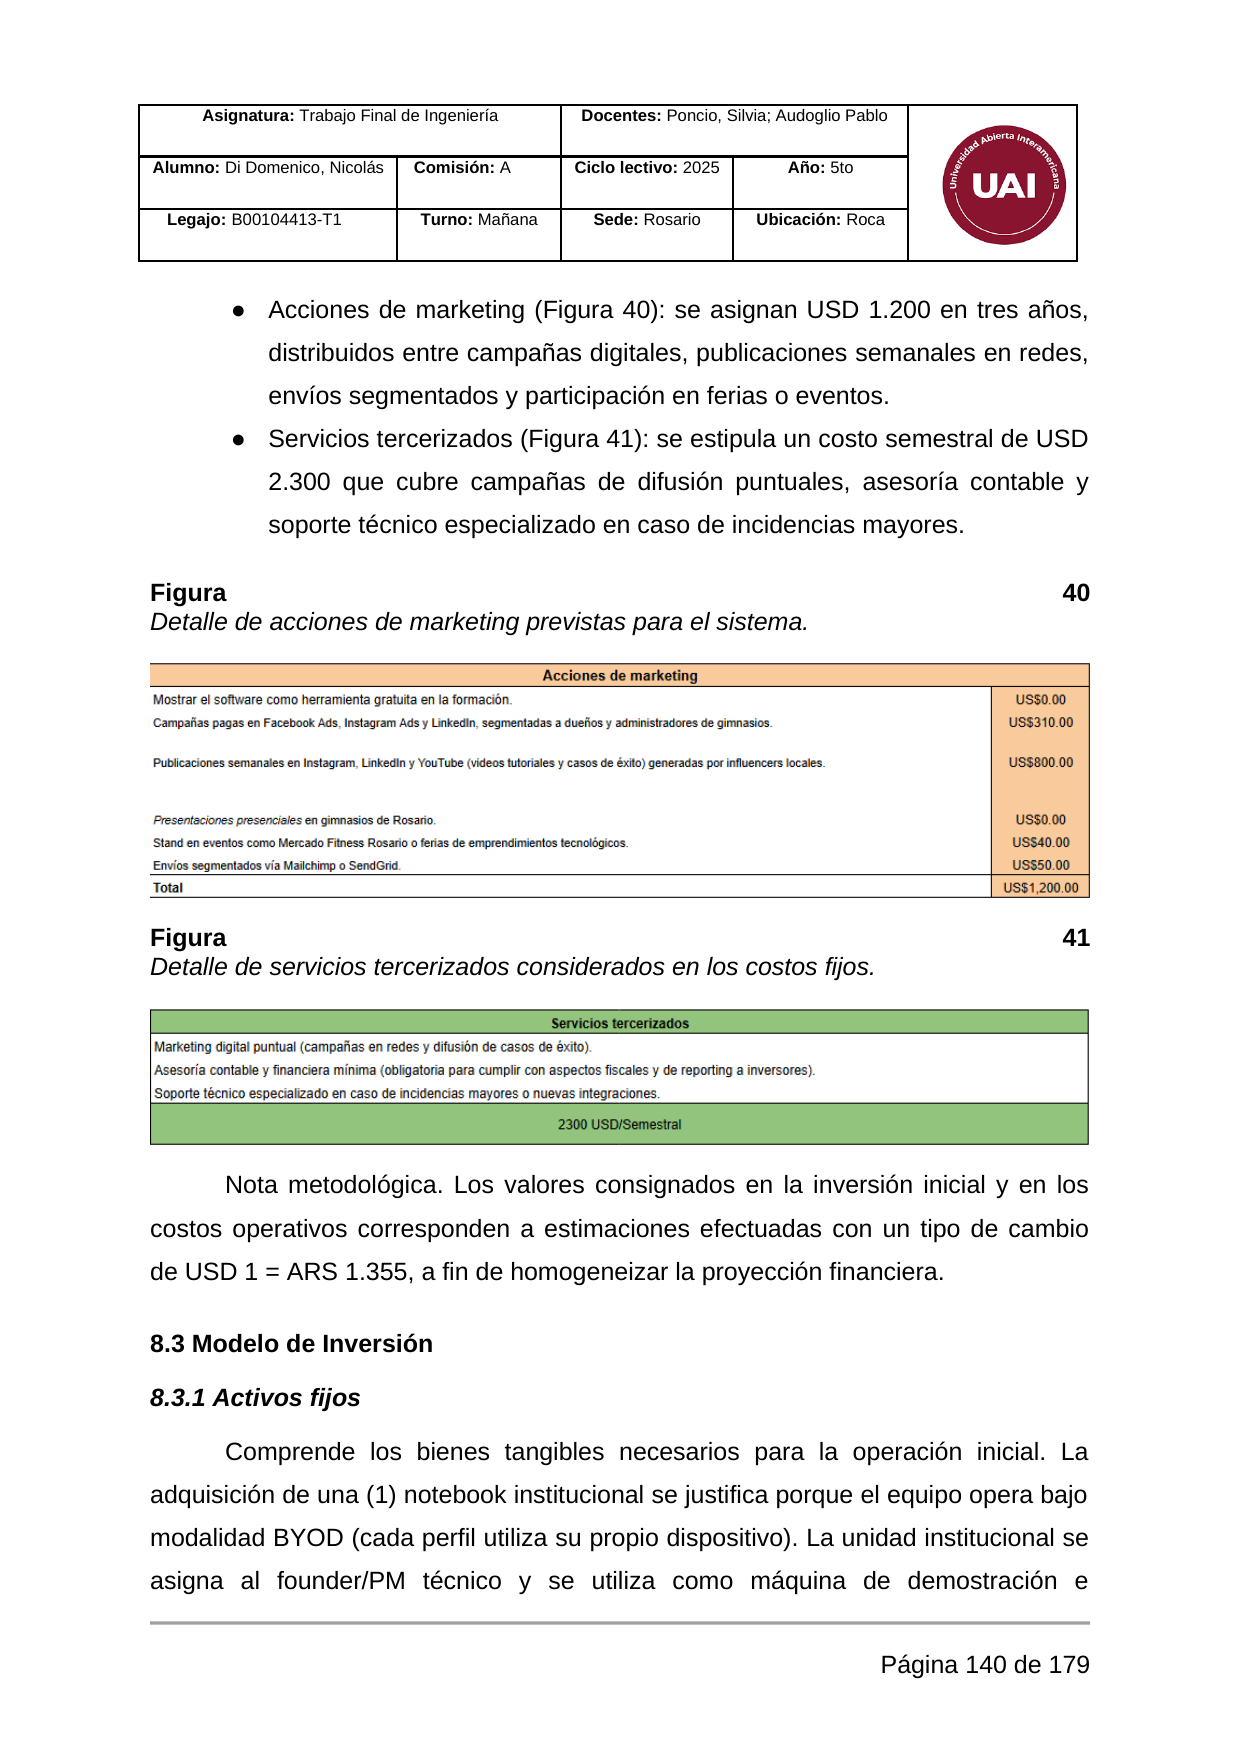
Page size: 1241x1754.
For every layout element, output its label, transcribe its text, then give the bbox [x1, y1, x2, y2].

list Servicios tercerizados (Figura 41): se estipula un costo semestral de USD 2.300 que cubre campañas de difusión puntuales, asesoría contable y soporte técnico especializado en caso de incidencias mayores. [231, 424, 1090, 539]
picture [150, 661, 1091, 899]
list Acciones de marketing (Figura 40): se asignan USD 1.200 en tres años, distribuidos entre campañas digitales, publicaciones semanales en redes, envíos segmentados y participación en ferias o eventos. [231, 150, 1090, 410]
subtitle 8.3.1 Activos fijos [150, 1383, 1090, 1412]
subtitle 8.3 Modelo de Inversión [150, 1329, 1090, 1358]
text Figura 40 Detalle de acciones de marketing previstas para el sistema. [150, 578, 1090, 636]
picture [939, 118, 1068, 150]
text Figura 41 Detalle de servicios tercerizados considerados en los costos fijos. [150, 923, 1090, 981]
picture [150, 1006, 1091, 1146]
text Nota metodológica. Los valores consignados en la inversión inicial y en los costos operativos corresponden a estimaciones efectuadas con un tipo de cambio de USD 1 = ARS 1.355, a fin de homogeneizar la proyección financiera. [150, 1171, 1090, 1286]
